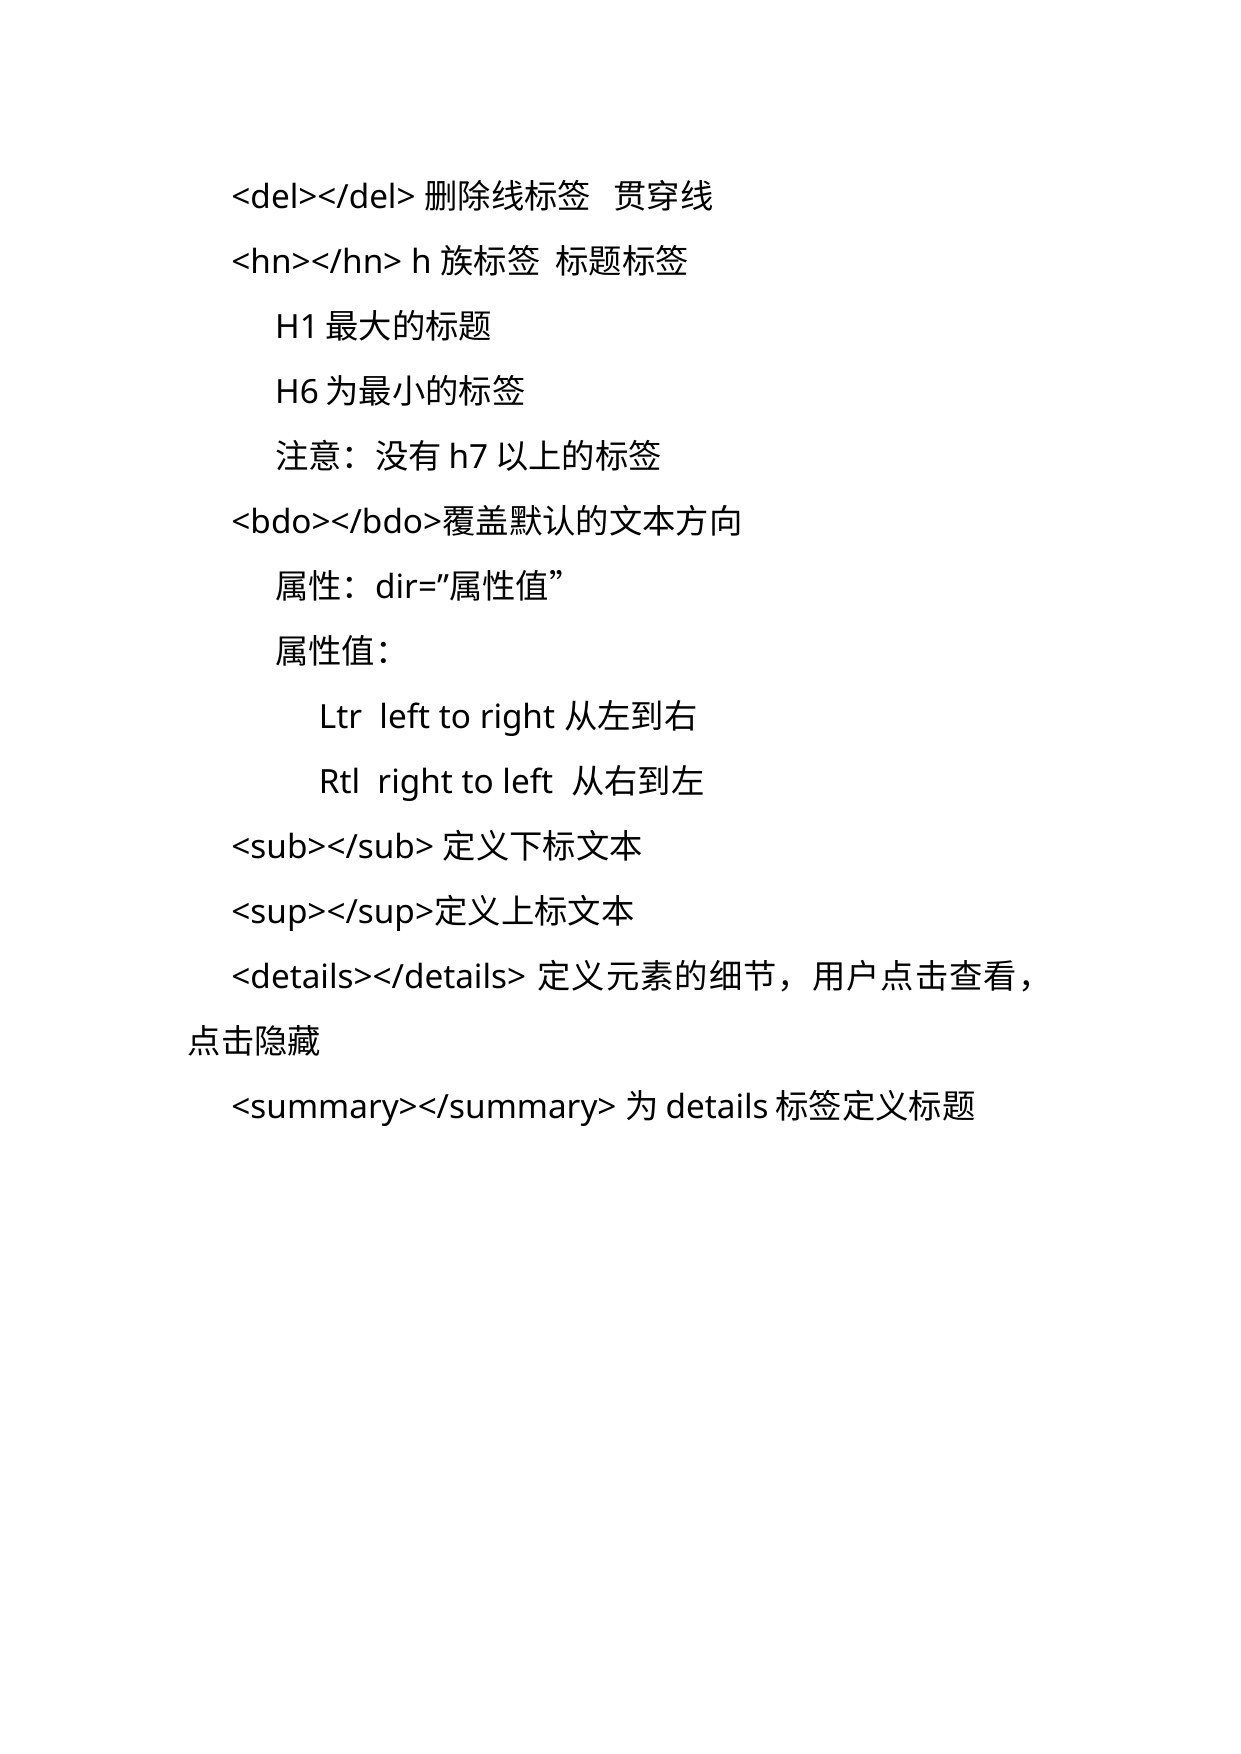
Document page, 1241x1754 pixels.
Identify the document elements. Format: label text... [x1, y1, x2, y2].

text Ltr left to right 从左到右 [275, 682, 1053, 747]
text 属性：dir=”属性值” [231, 552, 1053, 617]
text H6为最小的标签 [231, 357, 1053, 422]
text <sub></sub> 定义下标文本 [187, 812, 1053, 877]
text Rtl right to left 从右到左 [275, 747, 1053, 812]
text <details></details> 定义元素的细节，用户点击查看，点击隐藏 [187, 942, 1053, 1072]
text <bdo></bdo>覆盖默认的文本方向 [187, 487, 1053, 552]
text <hn></hn> h 族标签 标题标签 [187, 227, 1053, 292]
text <del></del> 删除线标签 贯穿线 [187, 162, 1053, 227]
text <summary></summary> 为details标签定义标题 [187, 1072, 1053, 1137]
text 注意：没有h7以上的标签 [231, 422, 1053, 487]
text <sup></sup>定义上标文本 [187, 877, 1053, 942]
text H1最大的标题 [231, 292, 1053, 357]
text 属性值： [231, 617, 1053, 682]
